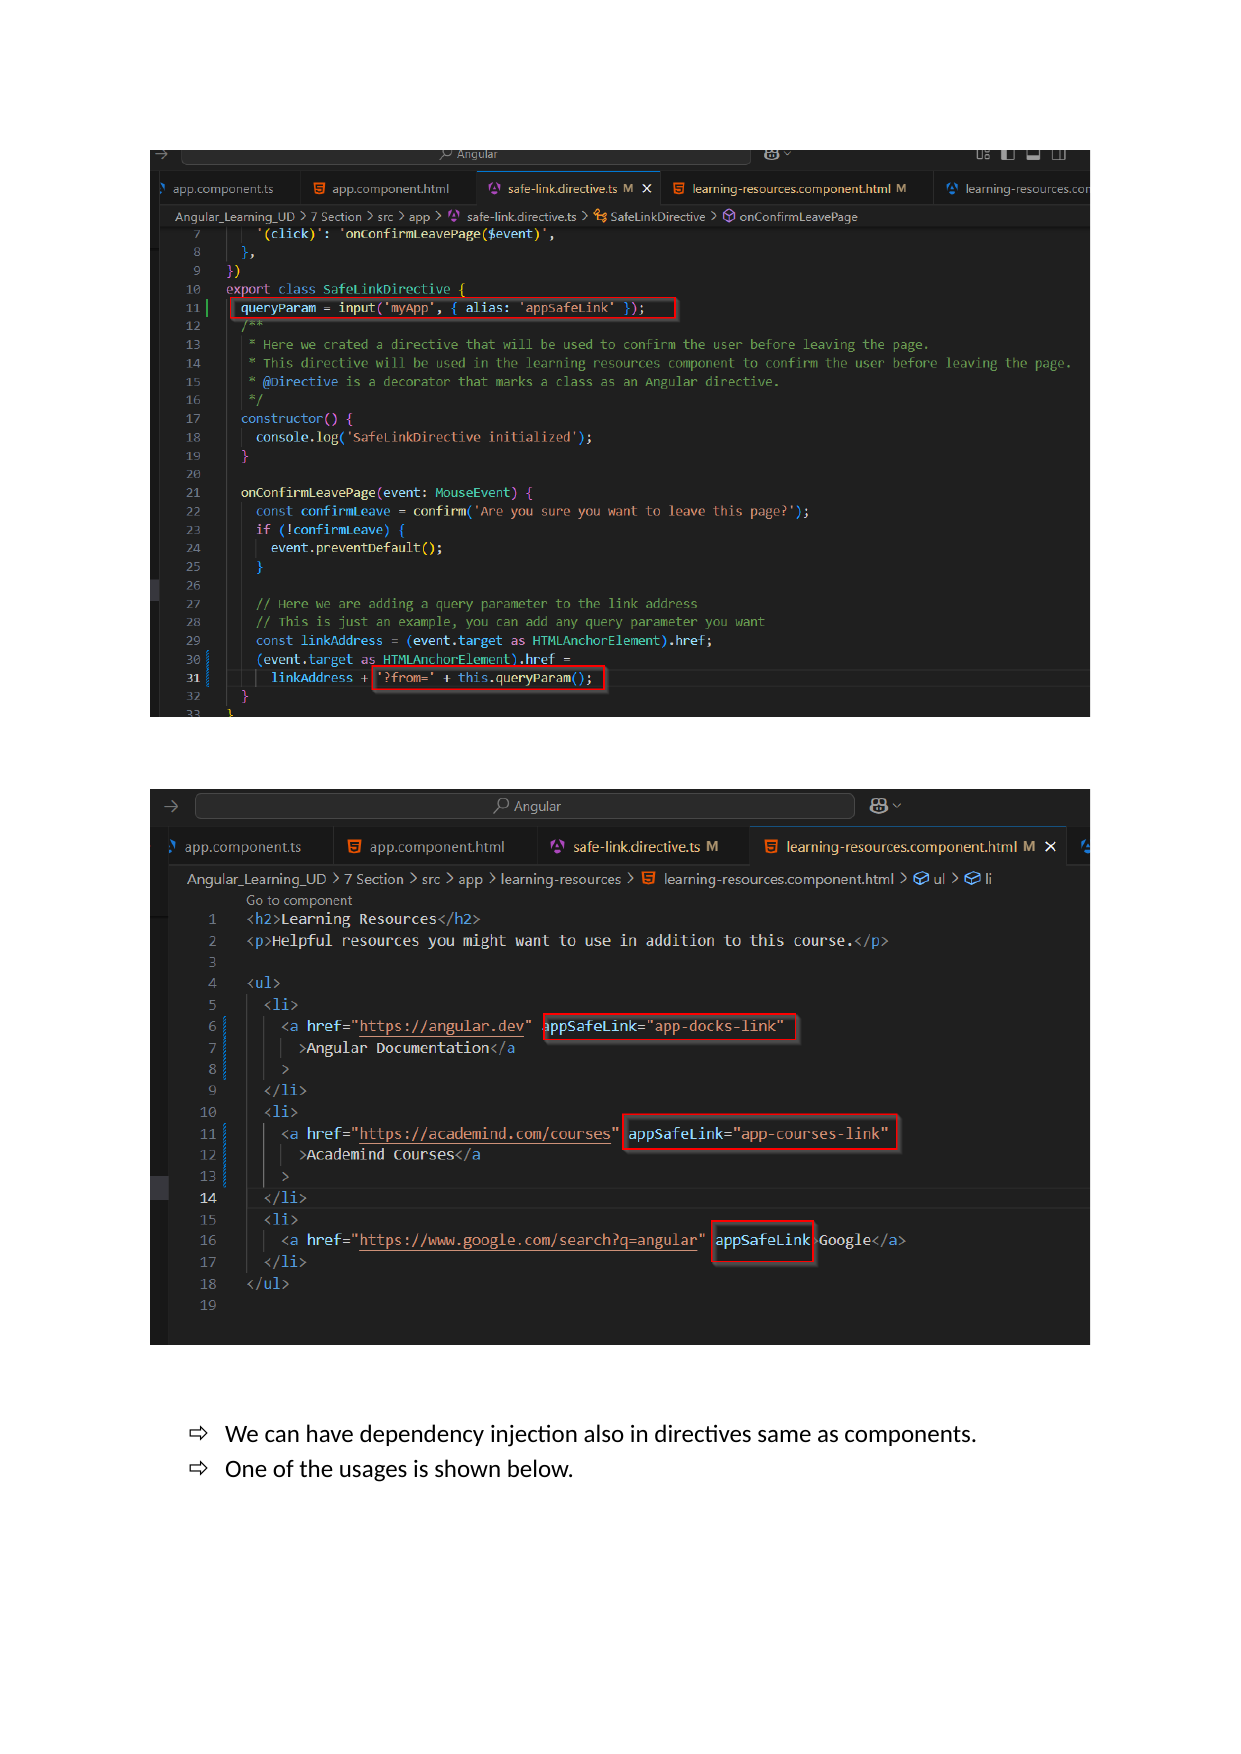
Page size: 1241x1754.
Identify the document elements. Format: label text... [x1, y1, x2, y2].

list We can have dependency injection also in directives same as components. [187, 1418, 1090, 1448]
list One of the usages is shown below. [187, 1453, 1090, 1483]
picture [150, 150, 1091, 717]
picture [150, 789, 1091, 1345]
